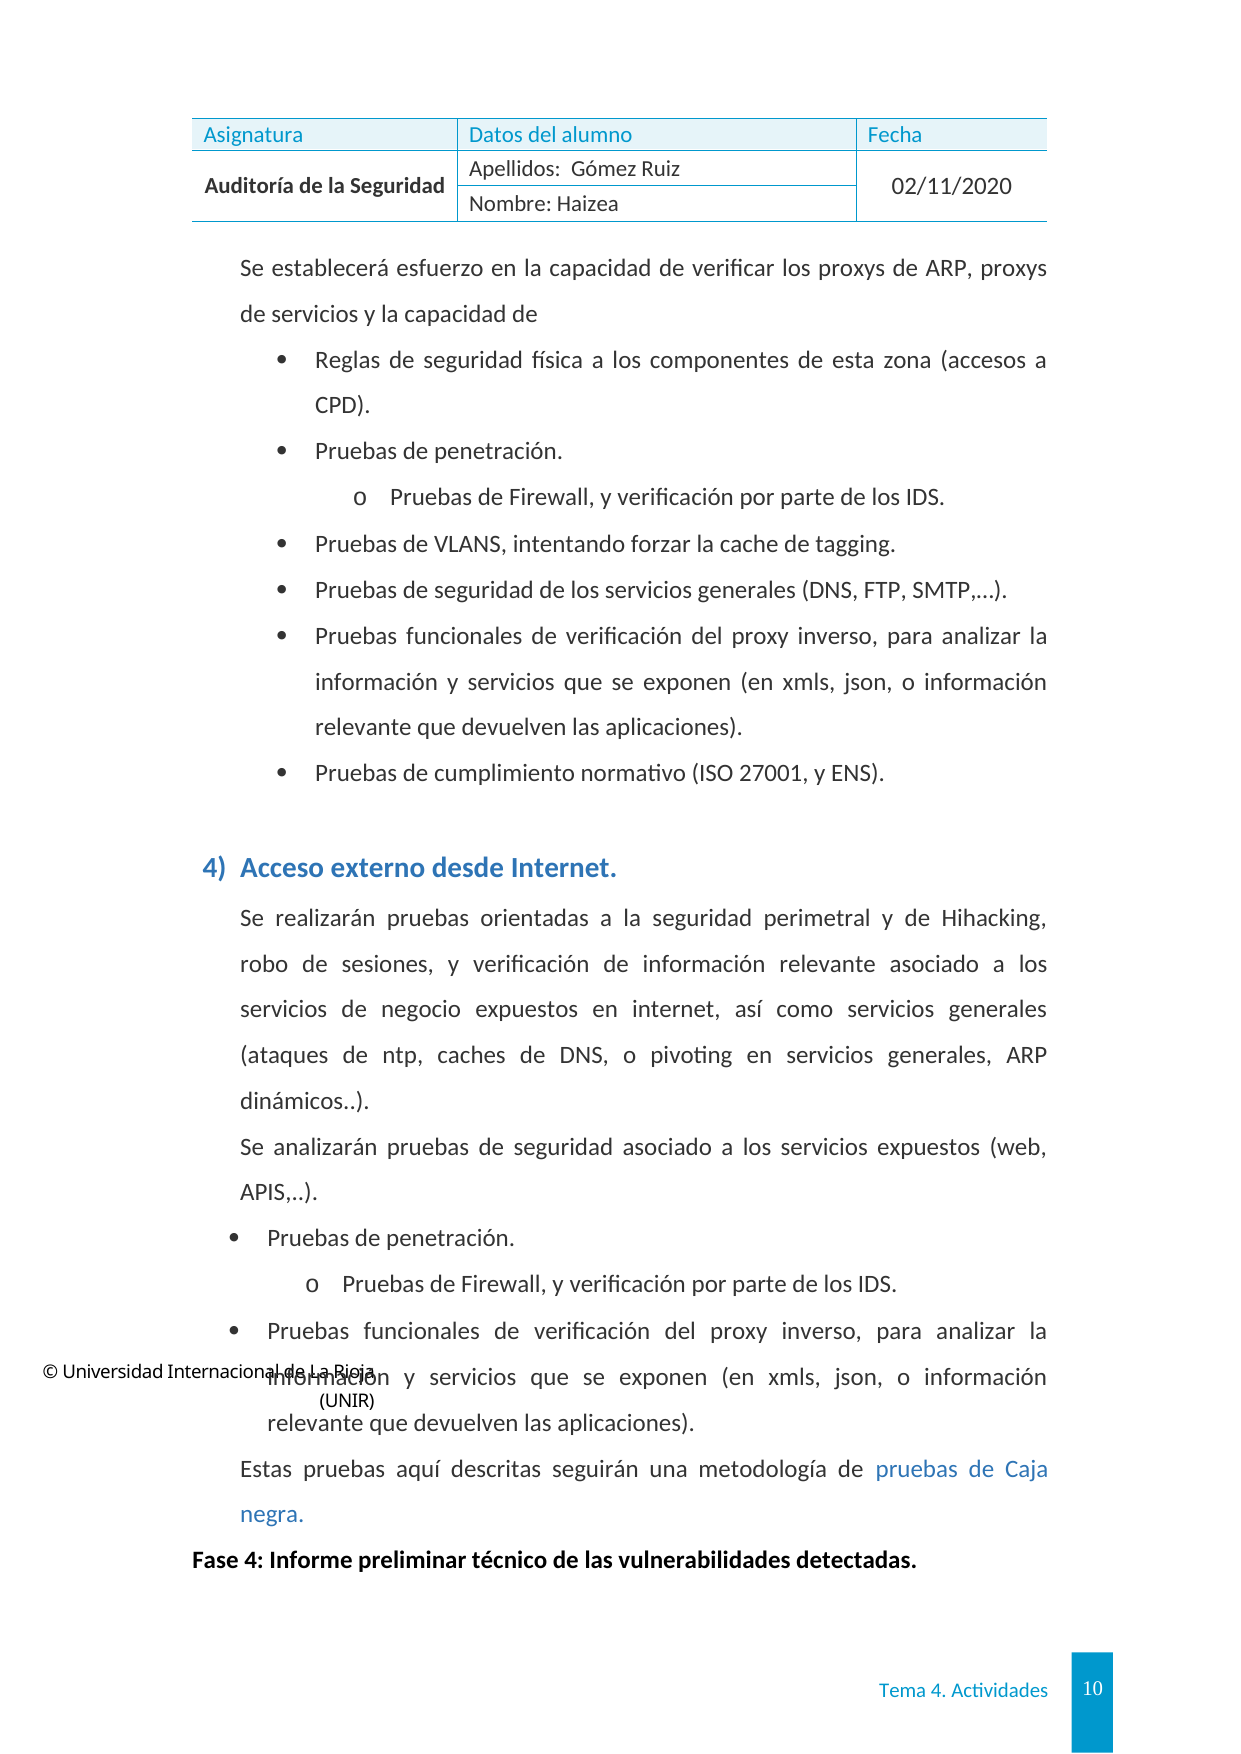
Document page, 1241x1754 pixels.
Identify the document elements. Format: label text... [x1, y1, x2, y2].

list Reglas de seguridad física a los componentes de esta zona (accesos a CPD). [277, 344, 1048, 420]
list Pruebas de penetración. [229, 1222, 1048, 1253]
list Acceso externo desde Internet. [202, 849, 1048, 884]
list Se establecerá esfuerzo en la capacidad de verificar los proxys de ARP, proxys de servicios y la capacidad de [240, 252, 1048, 328]
list Pruebas de Firewall, y verificación por parte de los IDS. [352, 481, 1048, 513]
list Pruebas funcionales de verificación del proxy inverso, para analizar la información y servicios que se exponen (en xmls, json, o información relevante que devuelven las aplicaciones). [229, 1316, 1048, 1437]
list Se realizarán pruebas orientadas a la seguridad perimetral y de Hihacking, robo de sesiones, y verificación de información relevante asociado a los servicios de negocio expuestos en internet, así como servicios generales (ataques de ntp, caches de DNS, o pivoting en servicios generales, ARP dinámicos..). [240, 902, 1048, 1116]
list Pruebas de cumplimiento normativo (ISO 27001, y ENS). [277, 757, 1048, 788]
list Se analizarán pruebas de seguridad asociado a los servicios expuestos (web, APIS,..). [240, 1131, 1048, 1207]
list Pruebas de Firewall, y verificación por parte de los IDS. [304, 1268, 1048, 1300]
text Fase 4: Informe preliminar técnico de las vulnerabilidades detectadas. [192, 1544, 1048, 1575]
list Estas pruebas aquí descritas seguirán una metodología de pruebas de Caja negra. [240, 1453, 1048, 1529]
list Pruebas de penetración. [277, 435, 1048, 466]
list Pruebas funcionales de verificación del proxy inverso, para analizar la información y servicios que se exponen (en xmls, json, o información relevante que devuelven las aplicaciones). [277, 620, 1048, 742]
list Pruebas de seguridad de los servicios generales (DNS, FTP, SMTP,…). [277, 574, 1048, 605]
list Pruebas de VLANS, intentando forzar la cache de tagging. [277, 528, 1048, 559]
